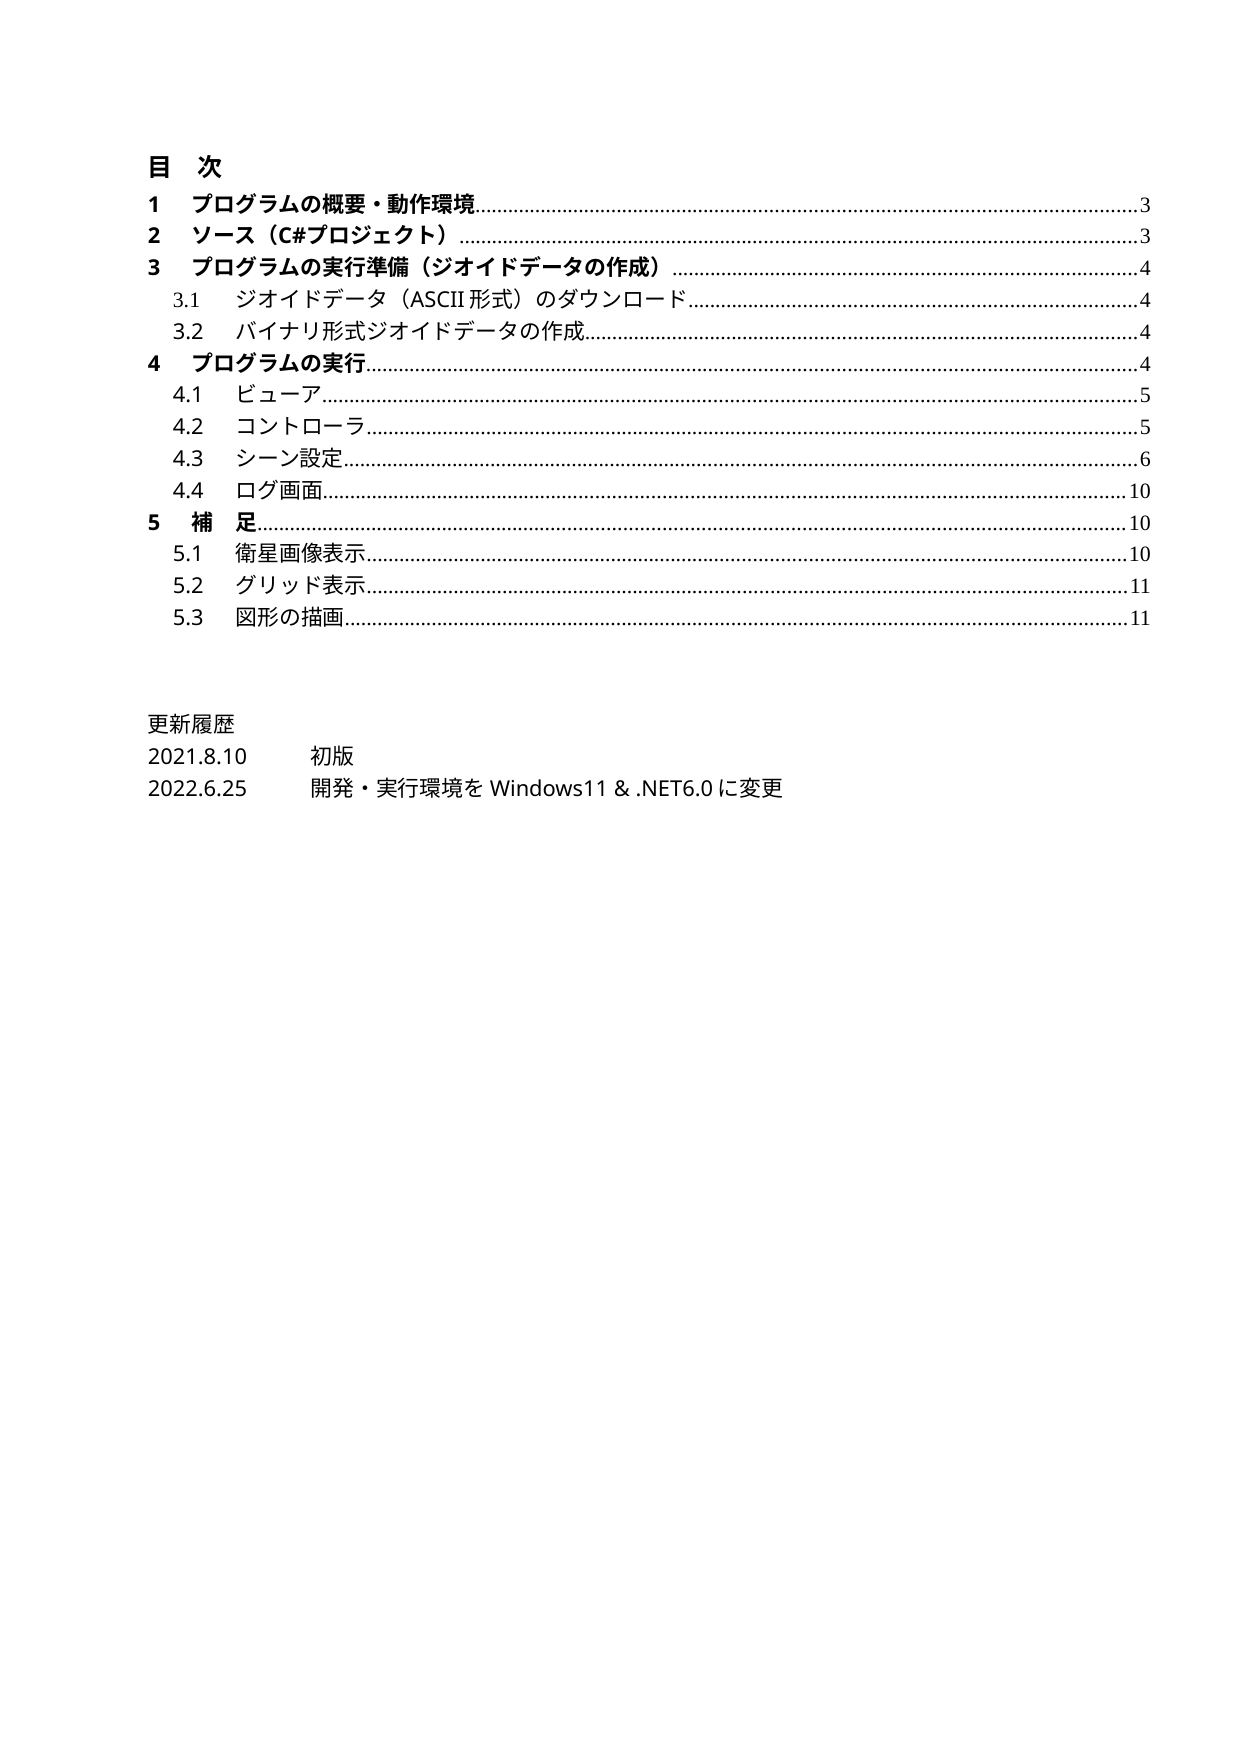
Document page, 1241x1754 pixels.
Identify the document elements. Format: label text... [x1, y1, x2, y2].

text 2022.6.25 開発・実行環境をWindows11 & .NET6.0に変更 [148, 771, 1152, 802]
text 更新履歴 [148, 707, 1152, 739]
text 2021.8.10 初版 [148, 739, 1152, 771]
